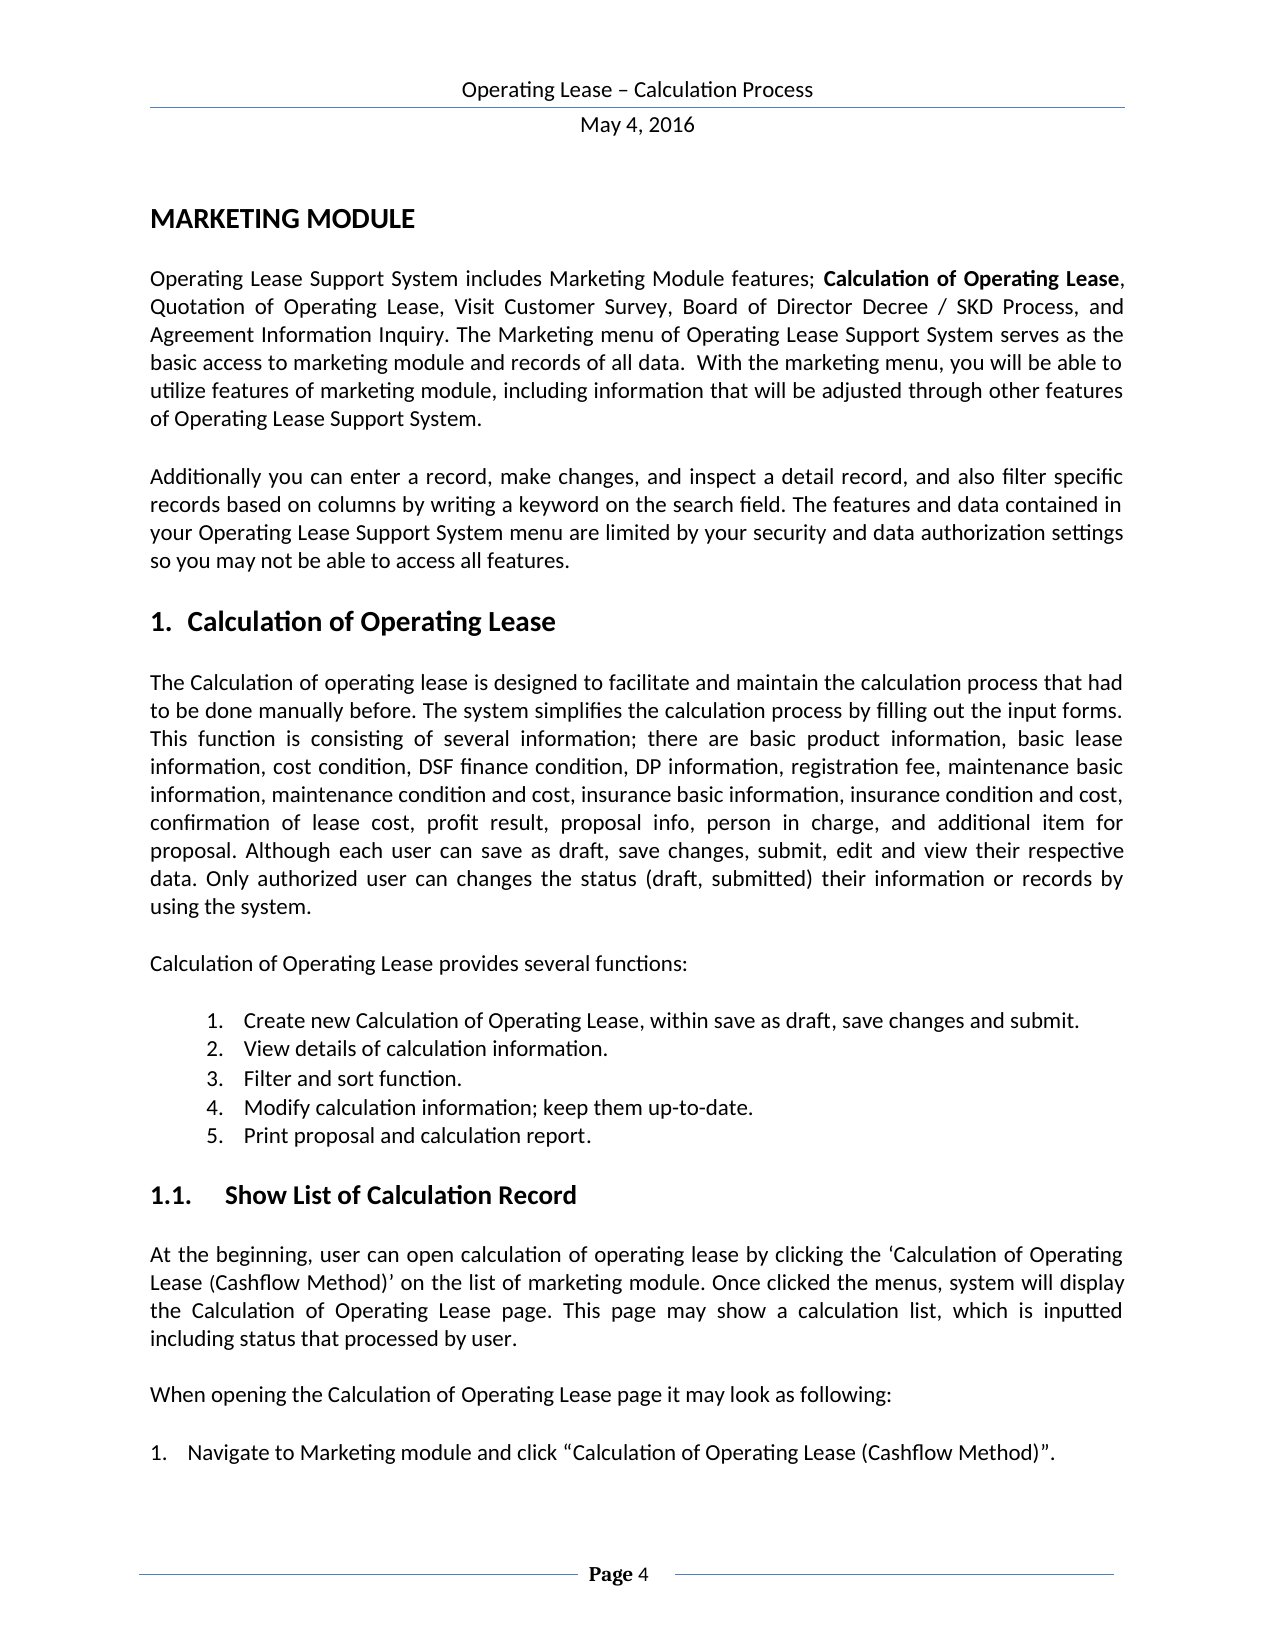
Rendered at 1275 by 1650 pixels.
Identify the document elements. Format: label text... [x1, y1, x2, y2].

list Create new Calculation of Operating Lease, within save as draft, save changes and submit. [206, 1006, 1125, 1034]
subtitle Calculation of Operating Lease [150, 603, 1125, 639]
subtitle Show List of Calculation Record [150, 1178, 1125, 1211]
text Additionally you can enter a record, make changes, and inspect a detail record, and also filter specific records based on columns by writing a keyword on the search field. The features and data contained in your Operating Lease Support System menu are limited by your security and data authorization settings so you may not be able to access all features. [150, 462, 1125, 574]
subtitle MARKETING MODULE [150, 200, 1125, 235]
list Navigate to Marketing module and click “Calculation of Operating Lease (Cashflow Method)”. [150, 1438, 1125, 1466]
text Operating Lease Support System includes Marketing Module features; Calculation of Operating Lease, Quotation of Operating Lease, Visit Customer Survey, Board of Director Decree / SKD Process, and Agreement Information Inquiry. The Marketing menu of Operating Lease Support System serves as the basic access to marketing module and records of all data. With the marketing menu, you will be able to utilize features of marketing module, including information that will be adjusted through other features of Operating Lease Support System. [150, 264, 1125, 433]
list Modify calculation information; keep them up-to-date. [206, 1093, 1125, 1121]
text When opening the Calculation of Operating Lease page it may look as following: [150, 1380, 1125, 1408]
text At the beginning, user can open calculation of operating lease by clicking the ‘Calculation of Operating Lease (Cashflow Method)’ on the list of marketing module. Once clicked the menus, system will display the Calculation of Operating Lease page. This page may show a calculation list, which is inputted including status that processed by user. [150, 1240, 1125, 1352]
list Filter and sort function. [206, 1062, 1125, 1093]
list Print proposal and calculation report. [206, 1121, 1125, 1149]
list View details of calculation information. [206, 1034, 1125, 1062]
text Calculation of Operating Lease provides several functions: [150, 949, 1125, 977]
text The Calculation of operating lease is designed to facilitate and maintain the calculation process that had to be done manually before. The system simplifies the calculation process by filling out the input forms. This function is consisting of several information; there are basic product information, basic lease information, cost condition, DSF finance condition, DP information, registration fee, maintenance basic information, maintenance condition and cost, insurance basic information, insurance condition and cost, confirmation of lease cost, profit result, proposal info, person in charge, and additional item for proposal. Although each user can save as draft, save changes, submit, edit and view their respective data. Only authorized user can changes the status (draft, submitted) their information or records by using the system. [150, 668, 1125, 920]
